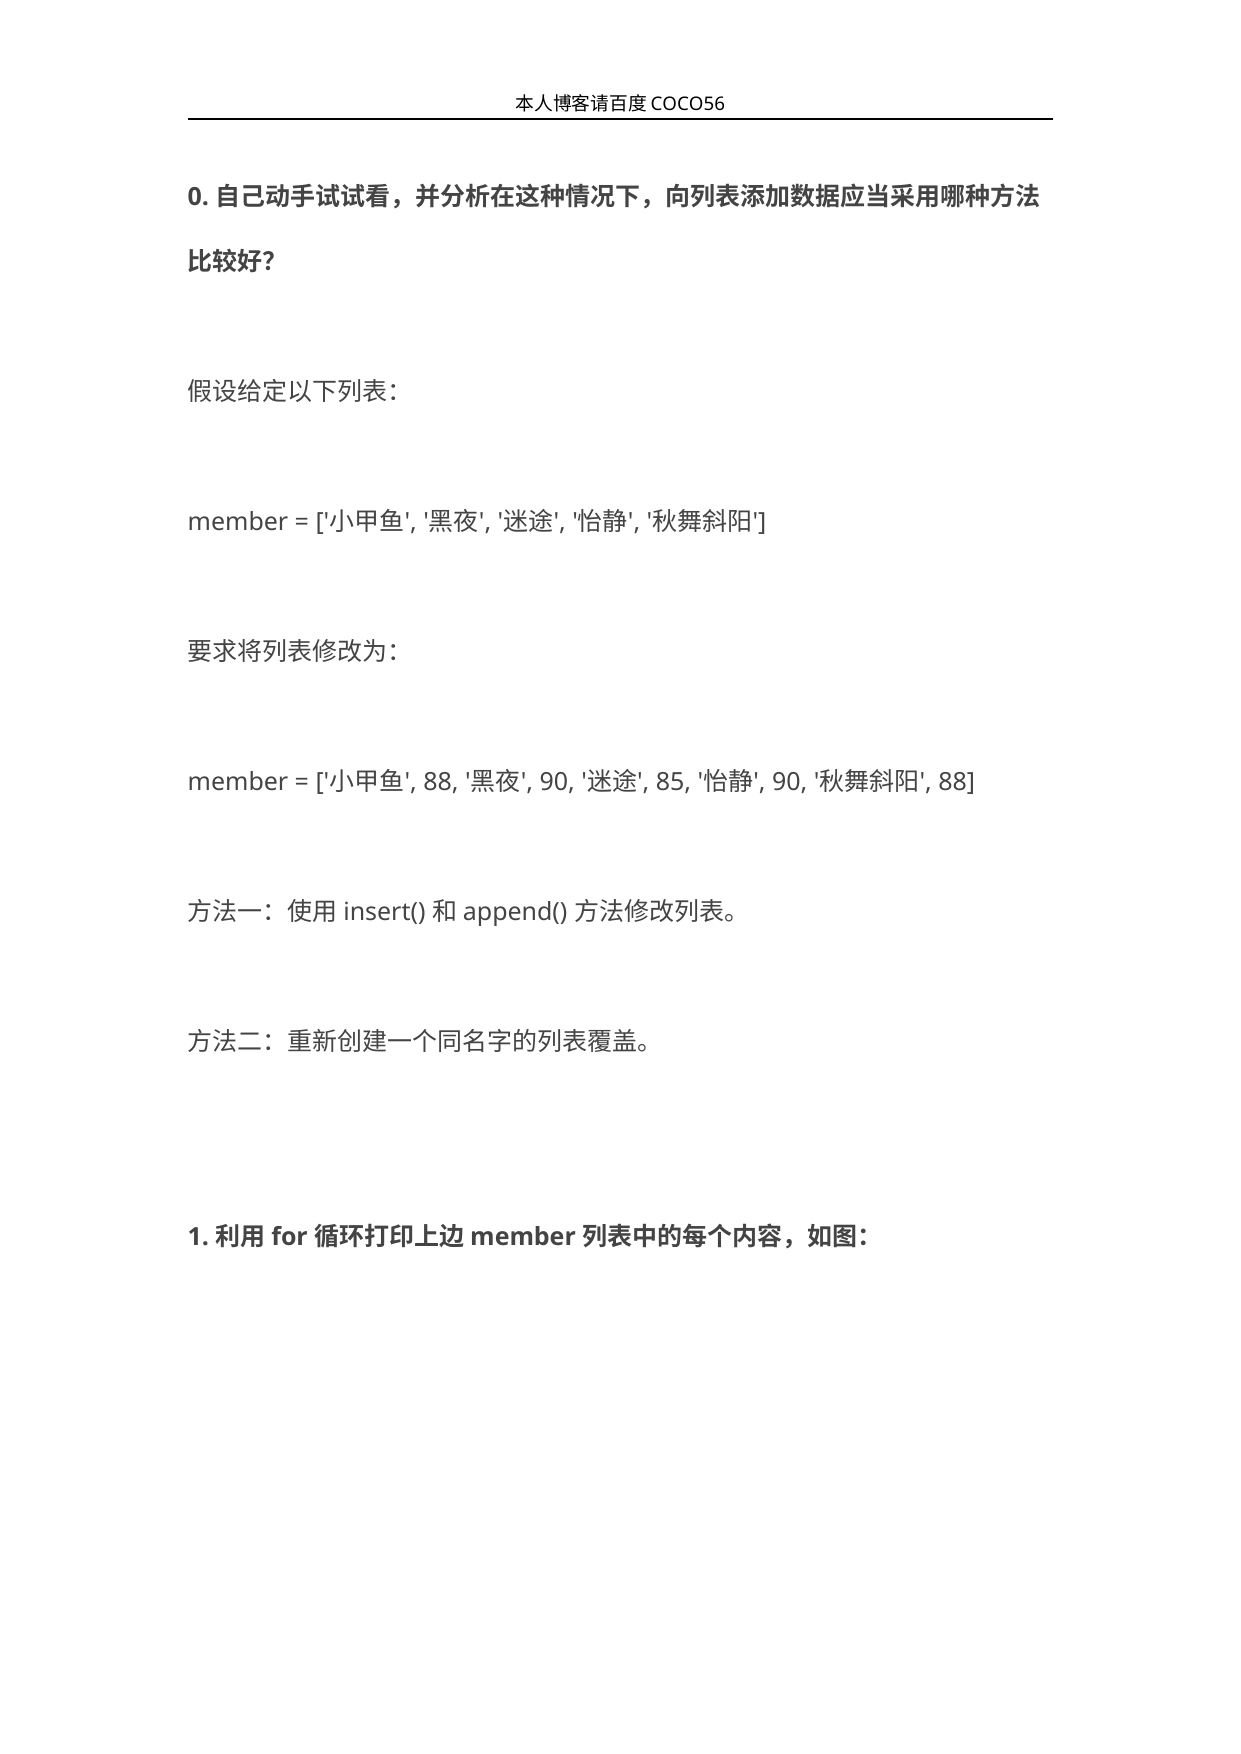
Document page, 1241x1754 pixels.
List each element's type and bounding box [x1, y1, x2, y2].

text [187, 162, 1053, 1267]
